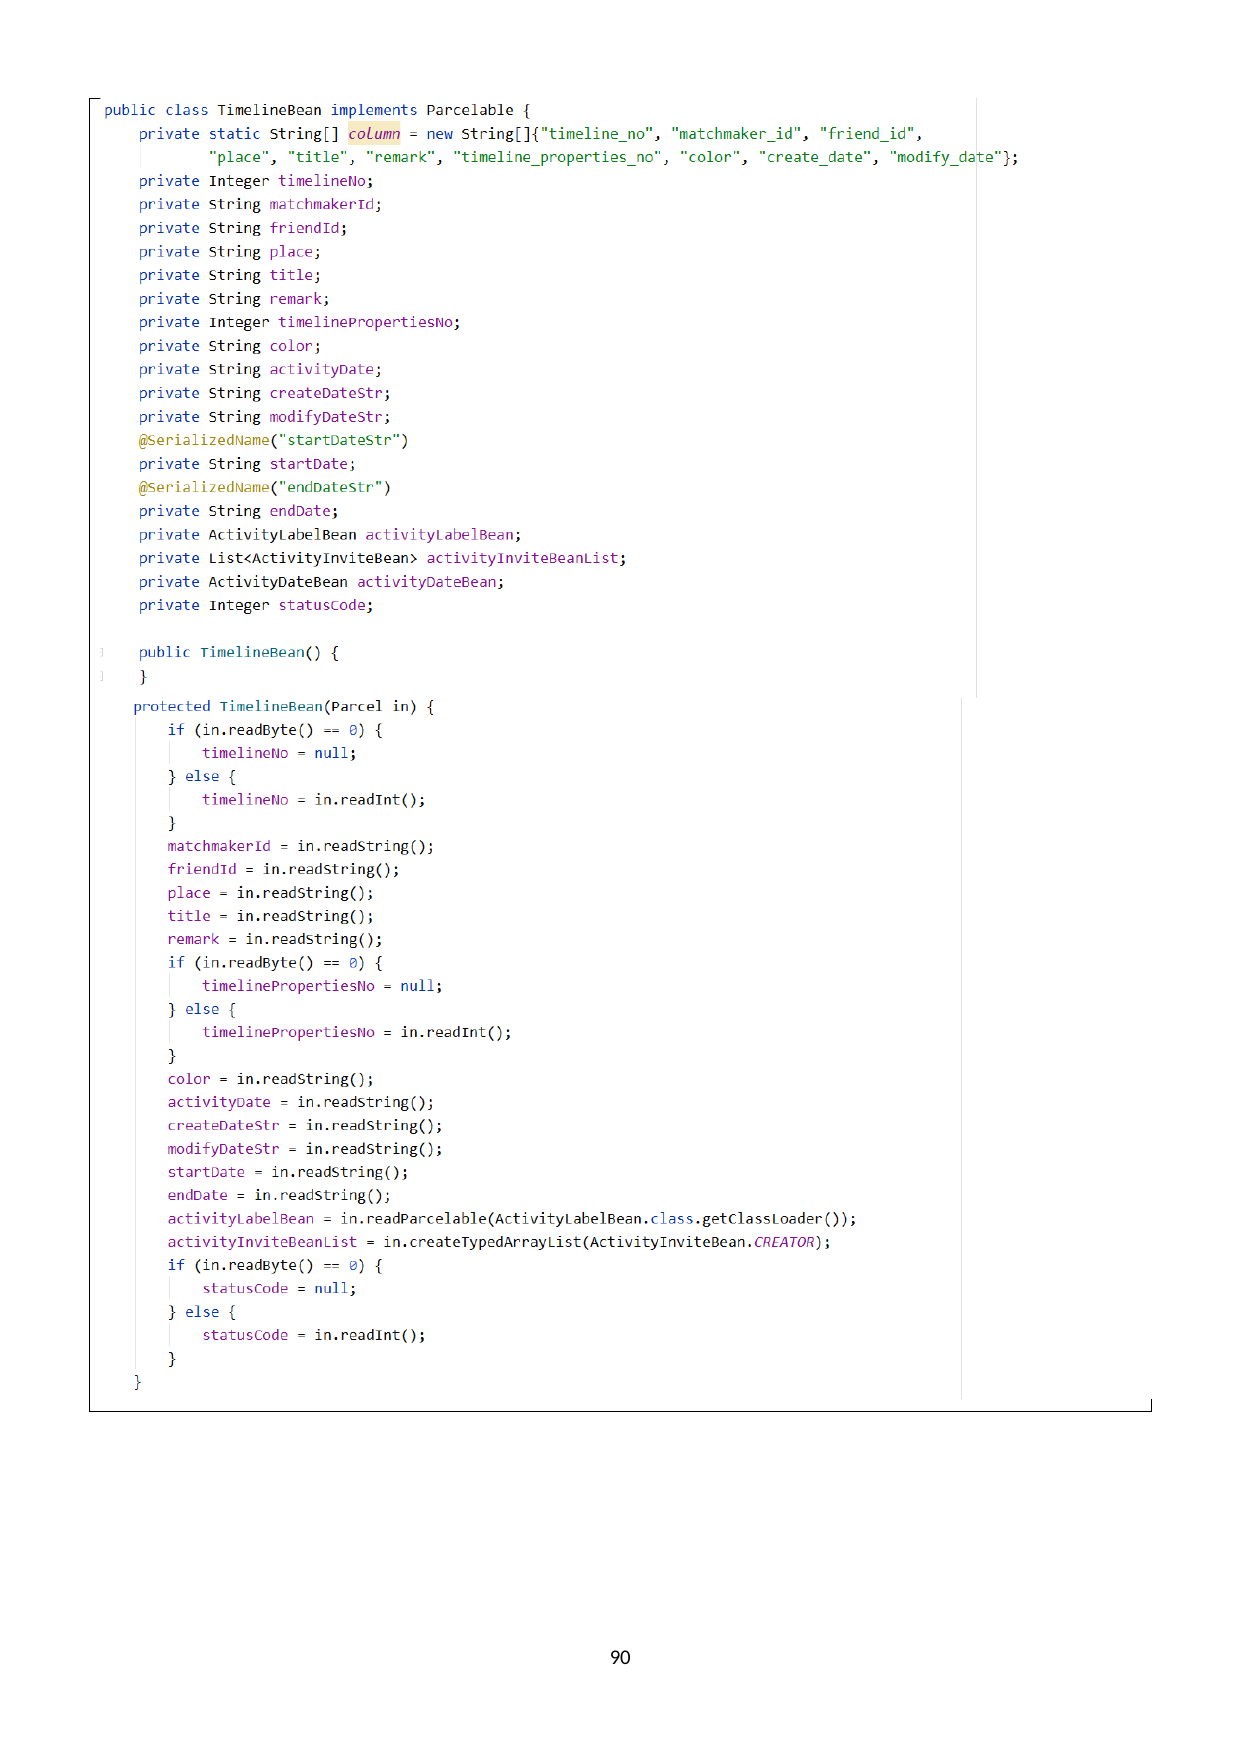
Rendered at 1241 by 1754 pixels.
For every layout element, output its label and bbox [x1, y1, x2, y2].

table_cell [90, 99, 1151, 1411]
picture [100, 98, 1164, 1399]
